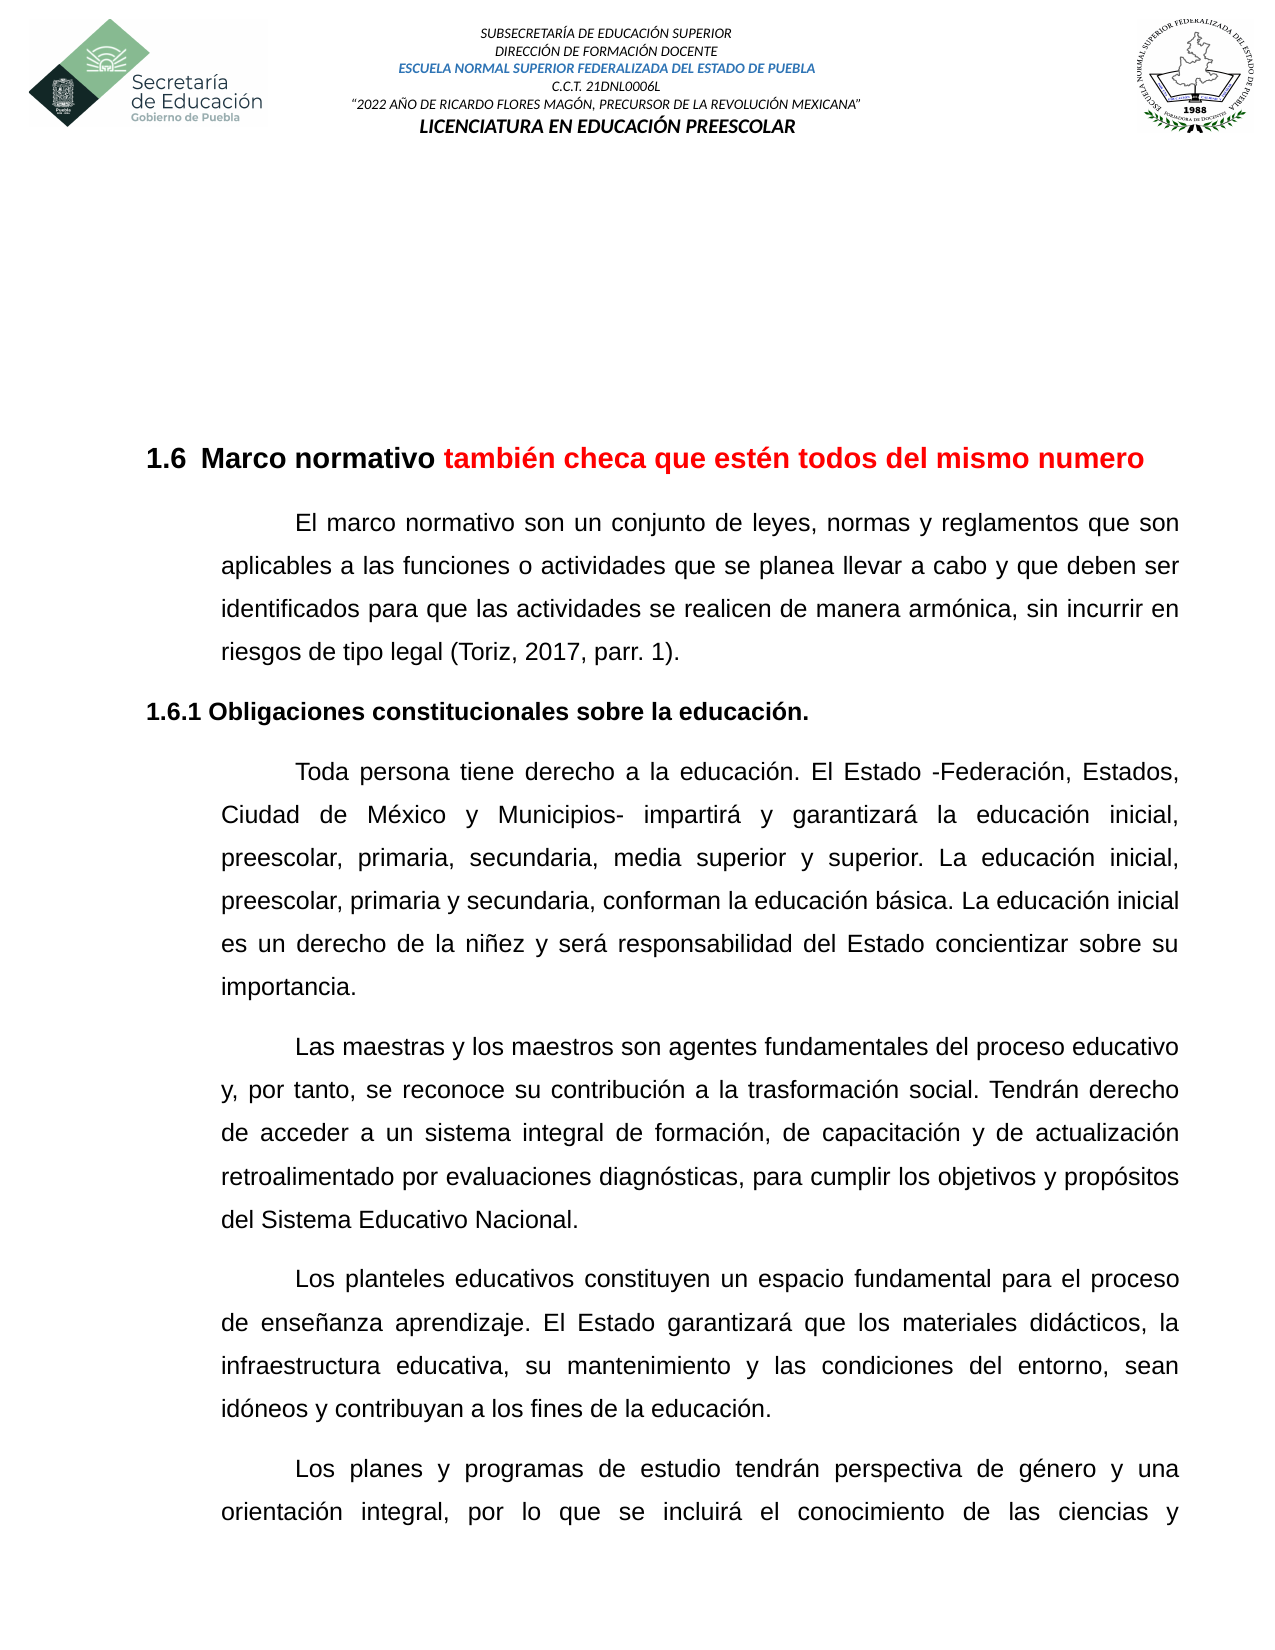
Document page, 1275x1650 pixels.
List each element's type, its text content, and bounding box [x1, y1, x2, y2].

text El marco normativo son un conjunto de leyes, normas y reglamentos que son aplicables a las funciones o actividades que se planea llevar a cabo y que deben ser identificados para que las actividades se realicen de manera armónica, sin incurrir en riesgos de tipo legal (Toriz, 2017, parr. 1). [221, 508, 1181, 666]
text Los planteles educativos constituyen un espacio fundamental para el proceso de enseñanza aprendizaje. El Estado garantizará que los materiales didácticos, la infraestructura educativa, su mantenimiento y las condiciones del entorno, sean idóneos y contribuyan a los fines de la educación. [221, 1264, 1181, 1422]
text Toda persona tiene derecho a la educación. El Estado -Federación, Estados, Ciudad de México y Municipios- impartirá y garantizará la educación inicial, preescolar, primaria, secundaria, media superior y superior. La educación inicial, preescolar, primaria y secundaria, conforman la educación básica. La educación inicial es un derecho de la niñez y será responsabilidad del Estado concientizar sobre su importancia. [221, 757, 1181, 1001]
picture [1137, 19, 1254, 133]
list Marco normativo también checa que estén todos del mismo numero [146, 441, 1181, 474]
text Las maestras y los maestros son agentes fundamentales del proceso educativo y, por tanto, se reconoce su contribución a la trasformación social. Tendrán derecho de acceder a un sistema integral de formación, de capacitación y de actualización retroalimentado por evaluaciones diagnósticas, para cumplir los objetivos y propósitos del Sistema Educativo Nacional. [221, 1032, 1181, 1233]
picture [28, 19, 268, 127]
text 1.6.1 Obligaciones constitucionales sobre la educación. [146, 697, 1181, 726]
